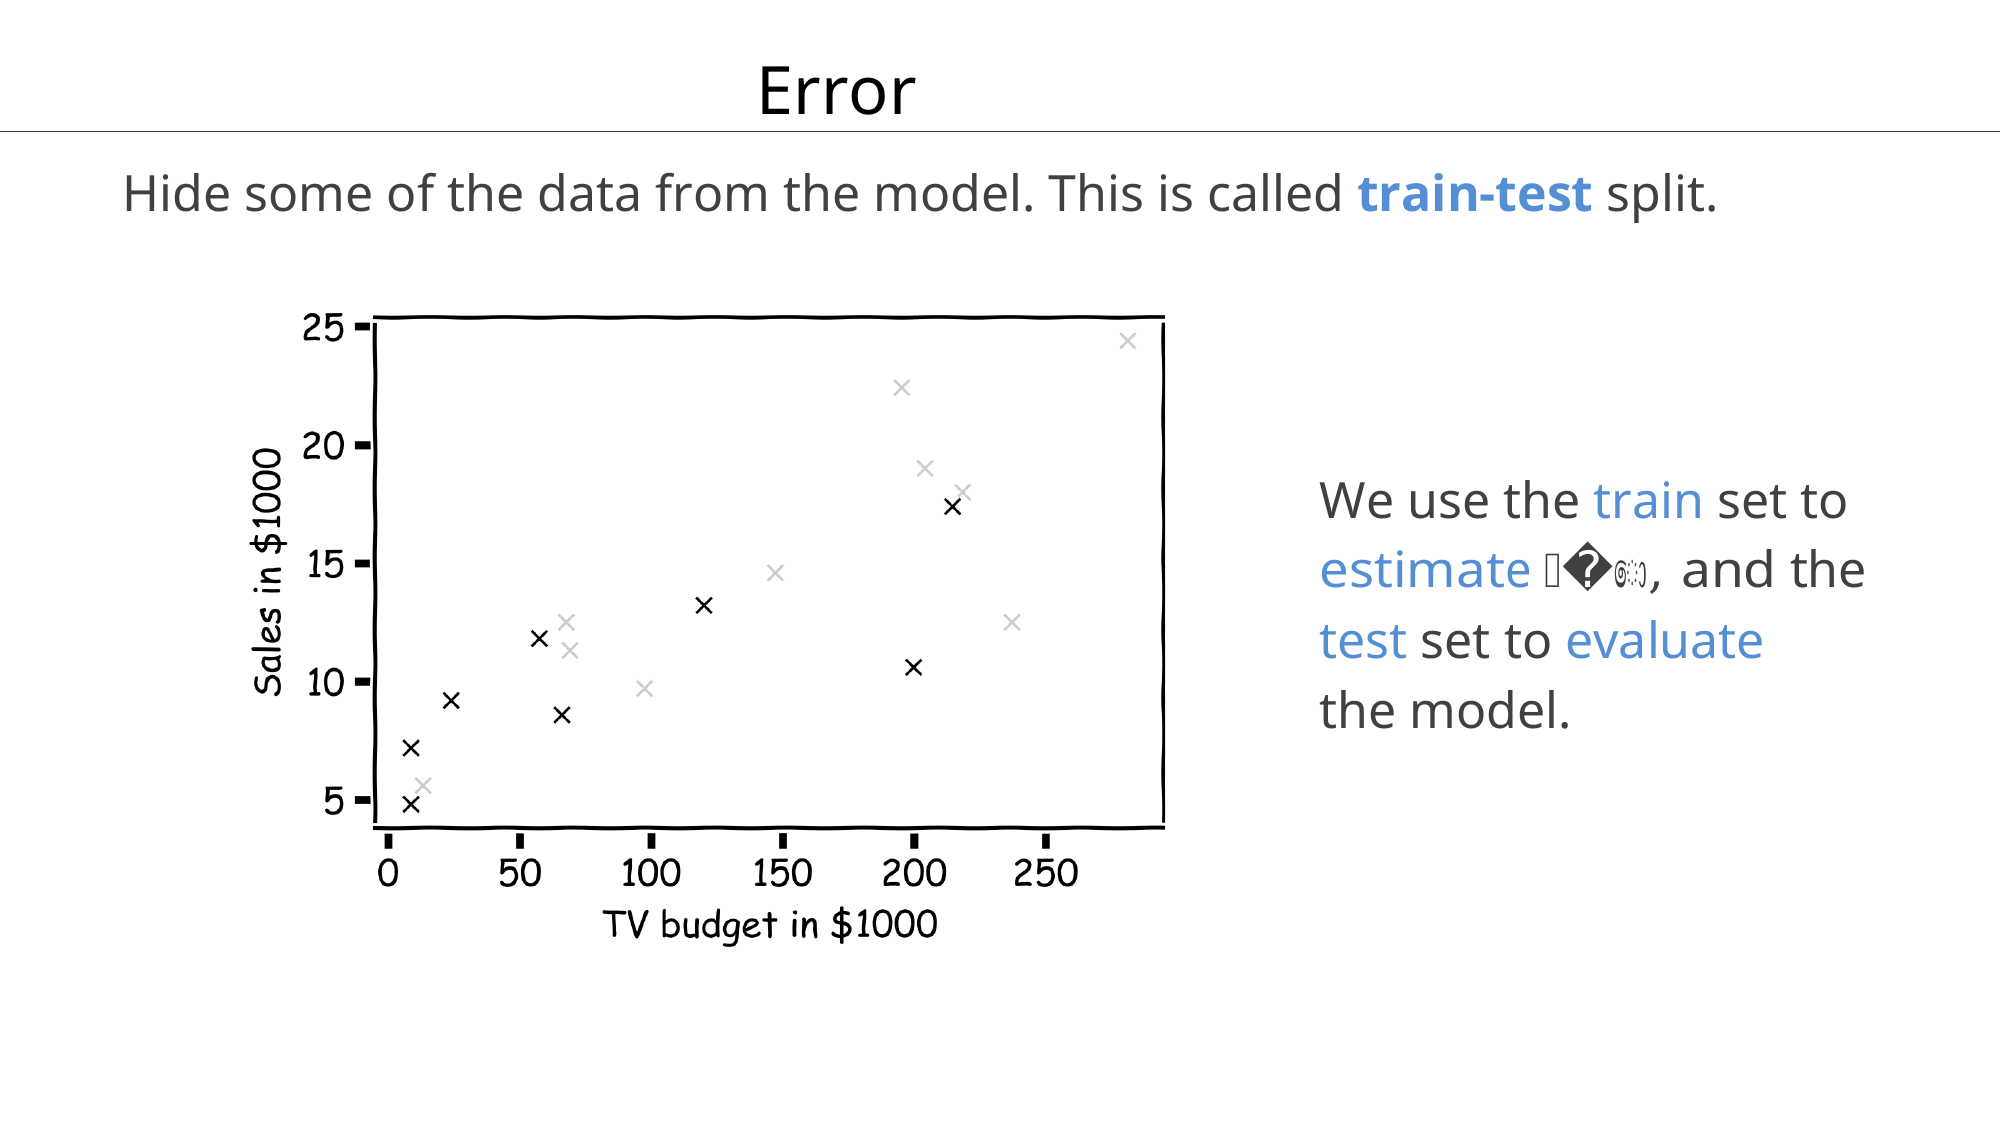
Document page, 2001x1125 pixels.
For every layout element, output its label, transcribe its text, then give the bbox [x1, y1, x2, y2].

text test set to evaluate the model. [1319, 604, 1814, 743]
text estimate 𝑦ො, and the [1319, 534, 2000, 603]
text We use the train set to [1319, 465, 2000, 533]
picture [249, 312, 1166, 947]
text Hide some of the data from the model. This is called train-test split. [123, 158, 2000, 226]
